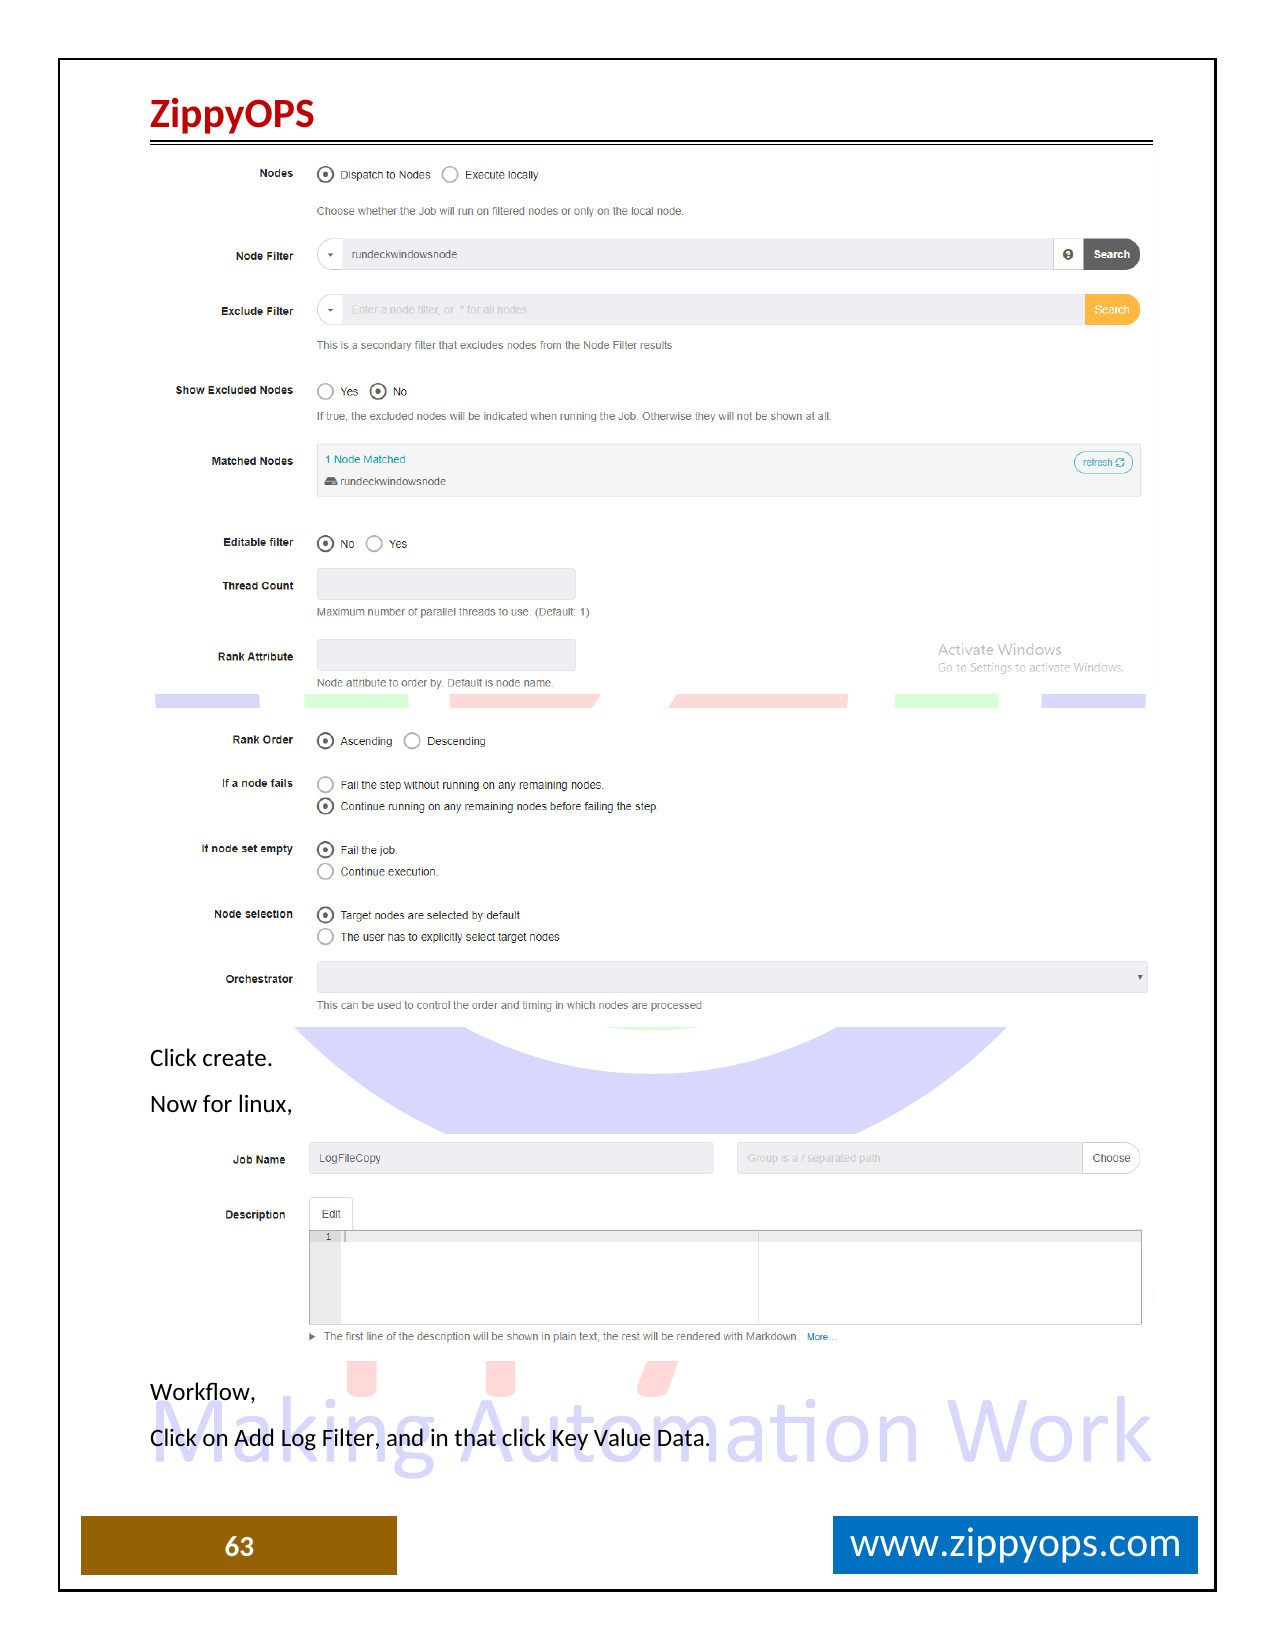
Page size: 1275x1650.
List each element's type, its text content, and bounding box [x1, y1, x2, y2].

picture [150, 708, 1154, 1027]
text Workflow, [150, 1376, 1153, 1407]
text Click on Add Log Filter, and in that click Key Value Data. [150, 1422, 1153, 1453]
text Now for linux, [150, 1088, 1153, 1119]
picture [150, 1134, 1154, 1361]
picture [150, 150, 1154, 694]
text Click create. [150, 1042, 1153, 1073]
